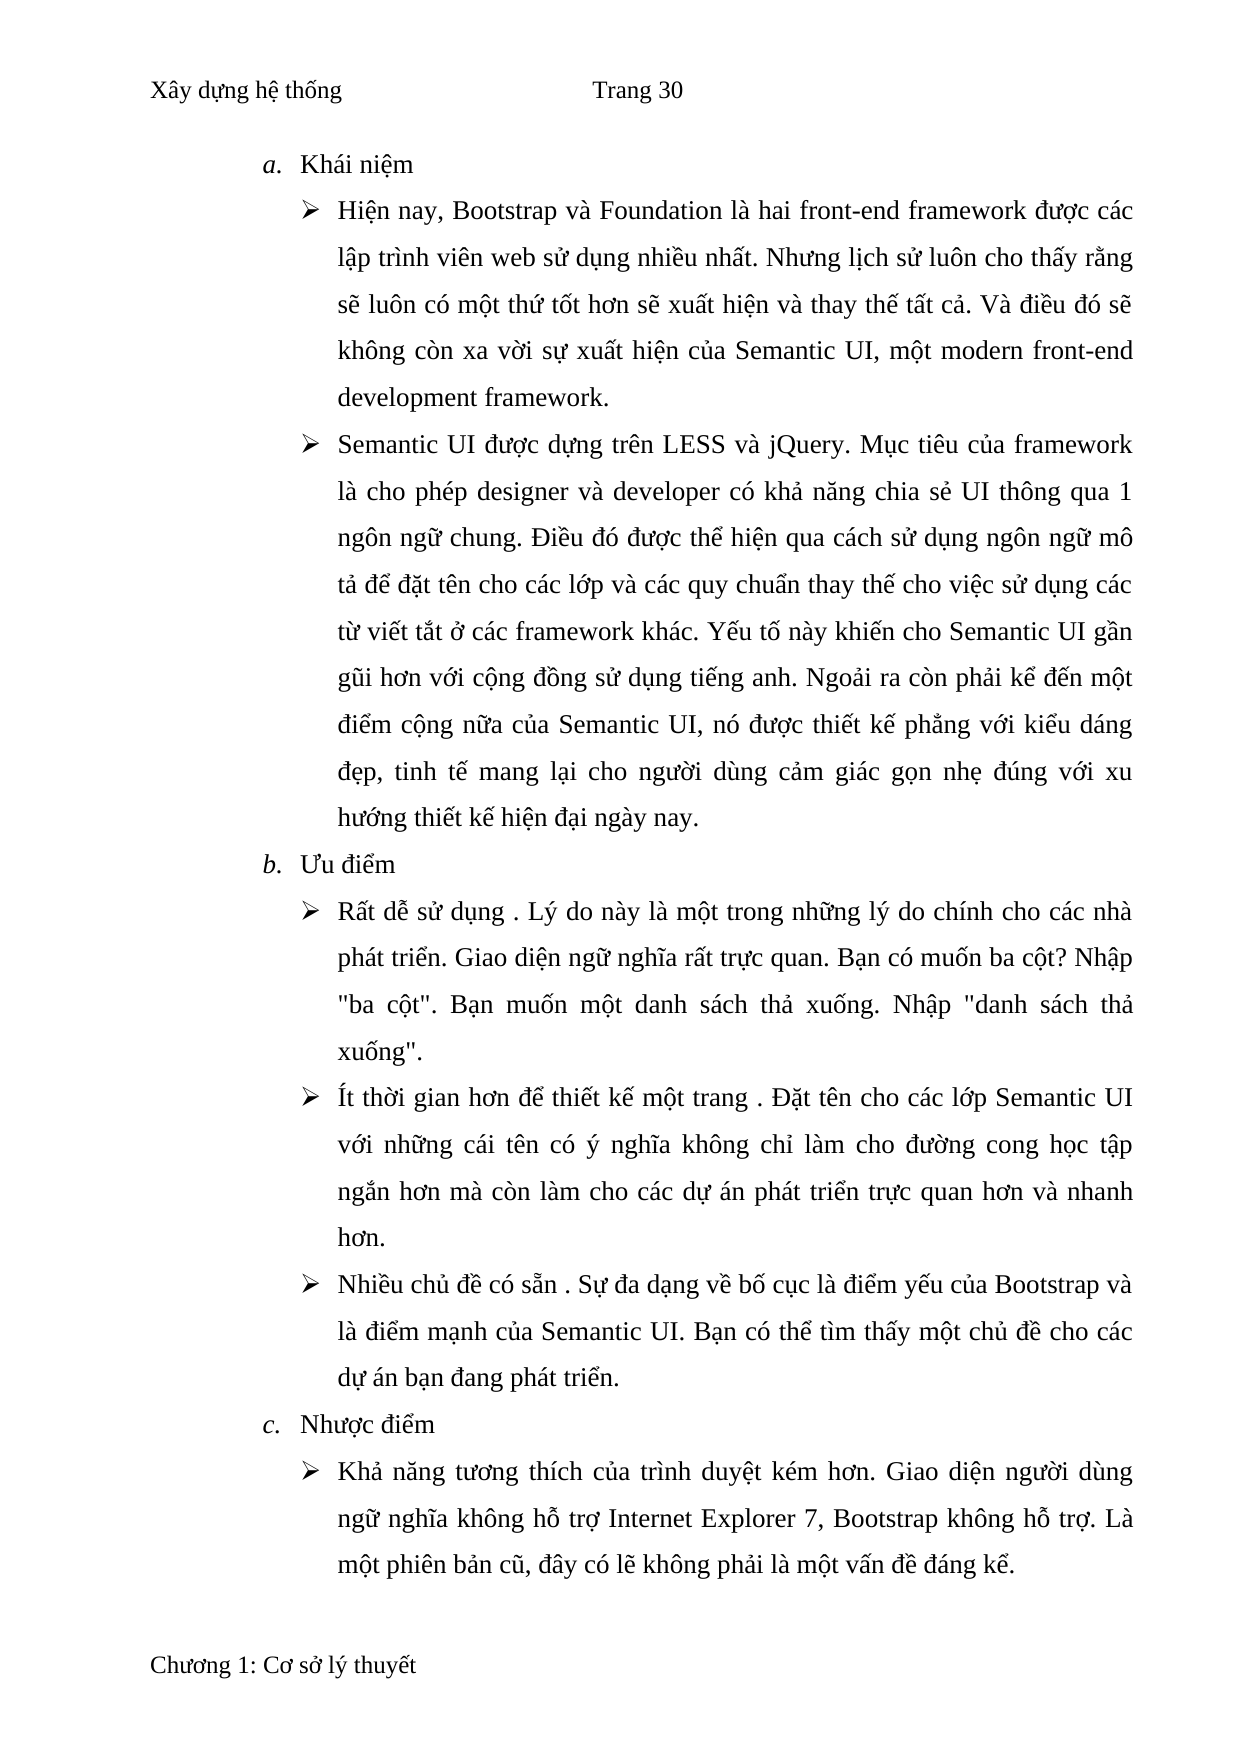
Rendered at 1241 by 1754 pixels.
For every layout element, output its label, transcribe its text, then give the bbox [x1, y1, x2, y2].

list Semantic UI được dựng trên LESS và jQuery. Mục tiêu của framework là cho phép designer và developer có khả năng chia sẻ UI thông qua 1 ngôn ngữ chung. Điều đó được thể hiện qua cách sử dụng ngôn ngữ mô tả để đặt tên cho các lớp và các quy chuẩn thay thế cho việc sử dụng các từ viết tắt ở các framework khác. Yếu tố này khiến cho Semantic UI gần gũi hơn với cộng đồng sử dụng tiếng anh. Ngoải ra còn phải kể đến một điểm cộng nữa của Semantic UI, nó được thiết kế phẳng với kiểu dáng đẹp, tinh tế mang lại cho người dùng cảm giác gọn nhẹ đúng với xu hướng thiết kế hiện đại ngày nay. [300, 428, 1134, 832]
list Nhược điểm [262, 1408, 1134, 1439]
list Nhiều chủ đề có sẵn . Sự đa dạng về bố cục là điểm yếu của Bootstrap và là điểm mạnh của Semantic UI. Bạn có thể tìm thấy một chủ đề cho các dự án bạn đang phát triển. [300, 1268, 1134, 1393]
list Ưu điểm [262, 848, 1134, 879]
list Khái niệm [262, 148, 1134, 179]
list Rất dễ sử dụng . Lý do này là một trong những lý do chính cho các nhà phát triển. Giao diện ngữ nghĩa rất trực quan. Bạn có muốn ba cột? Nhập "ba cột". Bạn muốn một danh sách thả xuống. Nhập "danh sách thả xuống". [300, 894, 1134, 1066]
list Khả năng tương thích của trình duyệt kém hơn. Giao diện người dùng ngữ nghĩa không hỗ trợ Internet Explorer 7, Bootstrap không hỗ trợ. Là một phiên bản cũ, đây có lẽ không phải là một vấn đề đáng kể. [300, 1455, 1134, 1579]
list Ít thời gian hơn để thiết kế một trang . Đặt tên cho các lớp Semantic UI với những cái tên có ý nghĩa không chỉ làm cho đường cong học tập ngắn hơn mà còn làm cho các dự án phát triển trực quan hơn và nhanh hơn. [300, 1081, 1134, 1253]
list Hiện nay, Bootstrap và Foundation là hai front-end framework được các lập trình viên web sử dụng nhiều nhất. Nhưng lịch sử luôn cho thấy rằng sẽ luôn có một thứ tốt hơn sẽ xuất hiện và thay thế tất cả. Và điều đó sẽ không còn xa vời sự xuất hiện của Semantic UI, một modern front-end development framework. [300, 194, 1134, 412]
